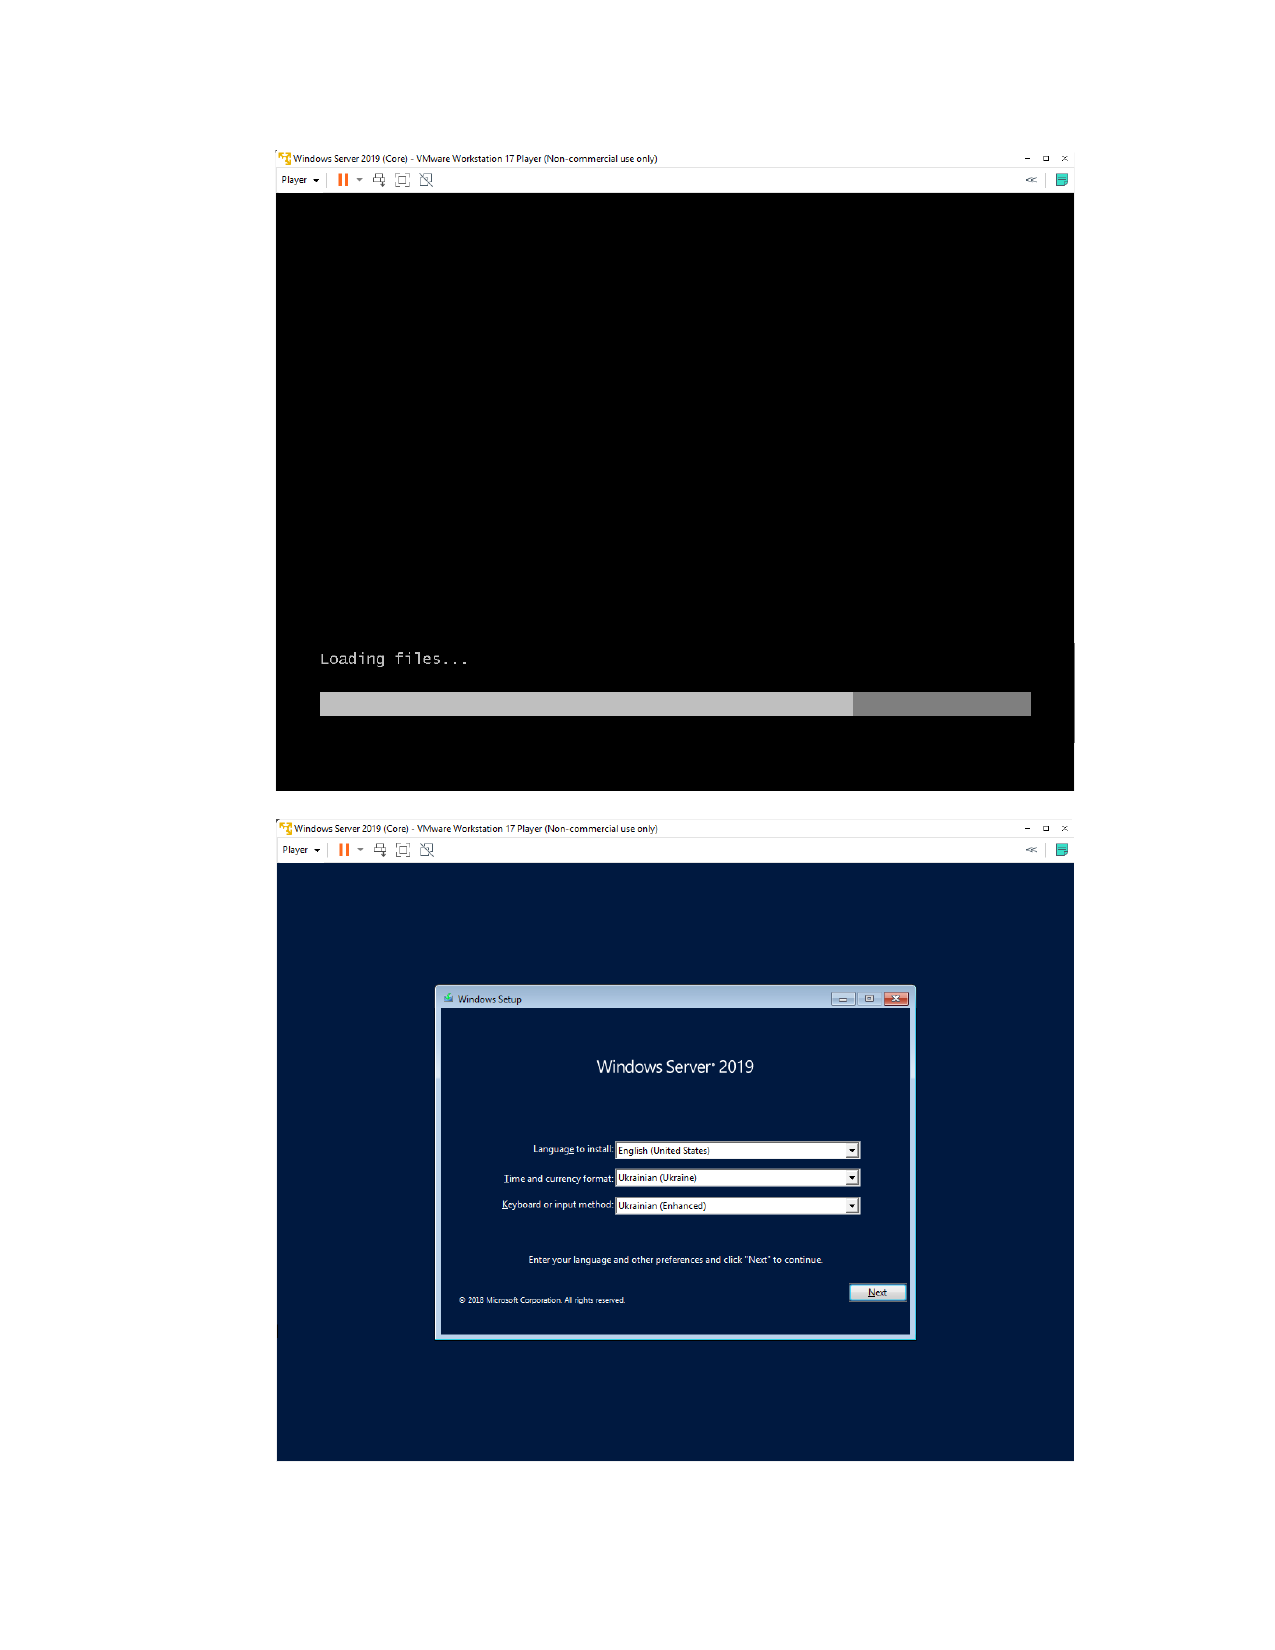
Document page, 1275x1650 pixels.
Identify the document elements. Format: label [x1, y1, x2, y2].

picture [276, 819, 1074, 1462]
picture [275, 150, 1075, 791]
